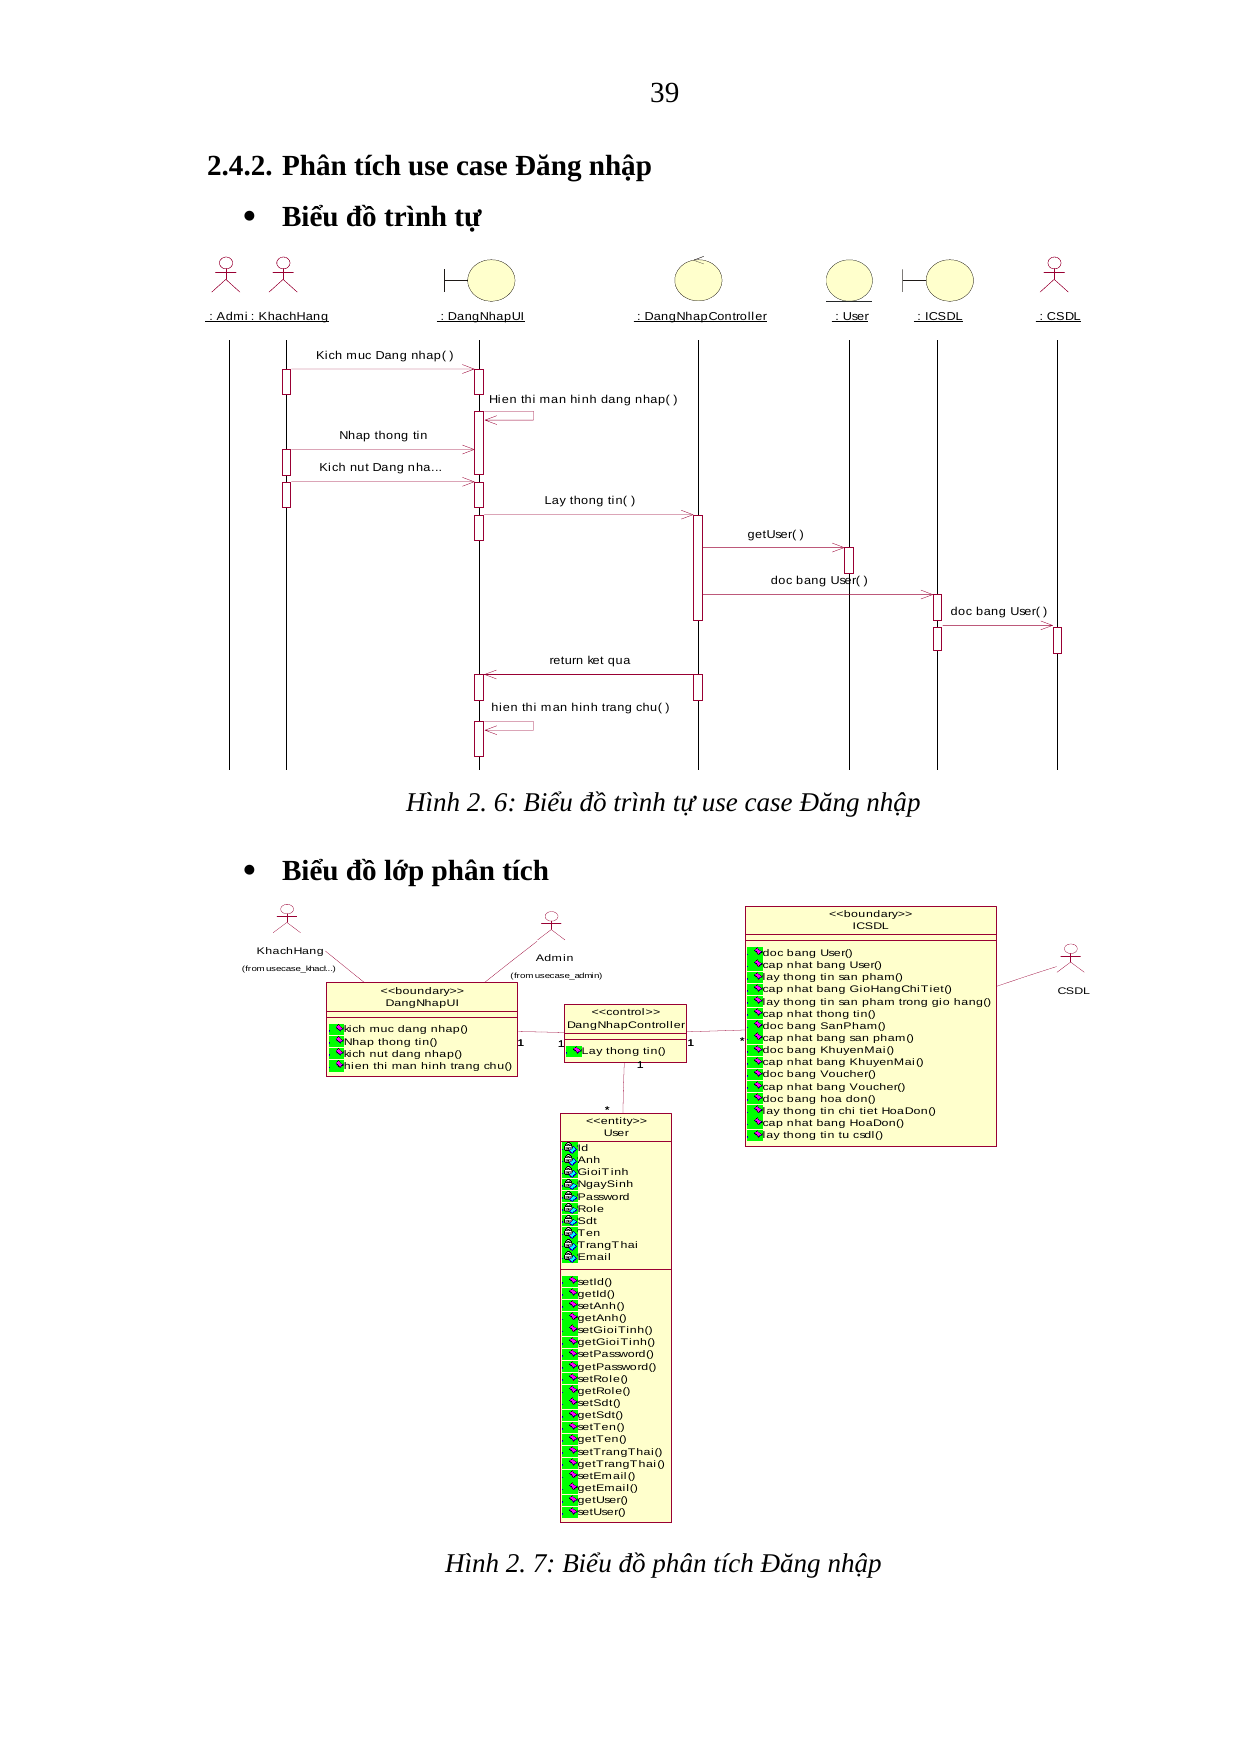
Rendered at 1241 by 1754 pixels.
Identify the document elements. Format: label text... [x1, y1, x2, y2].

list Biểu đồ trình tự [244, 199, 1122, 232]
subtitle Phân tích use case Đăng nhập [207, 148, 1122, 181]
text Hình 2. 7: Biểu đồ phân tích Đăng nhập [207, 1547, 1122, 1578]
list Biểu đồ lớp phân tích [244, 853, 1122, 887]
